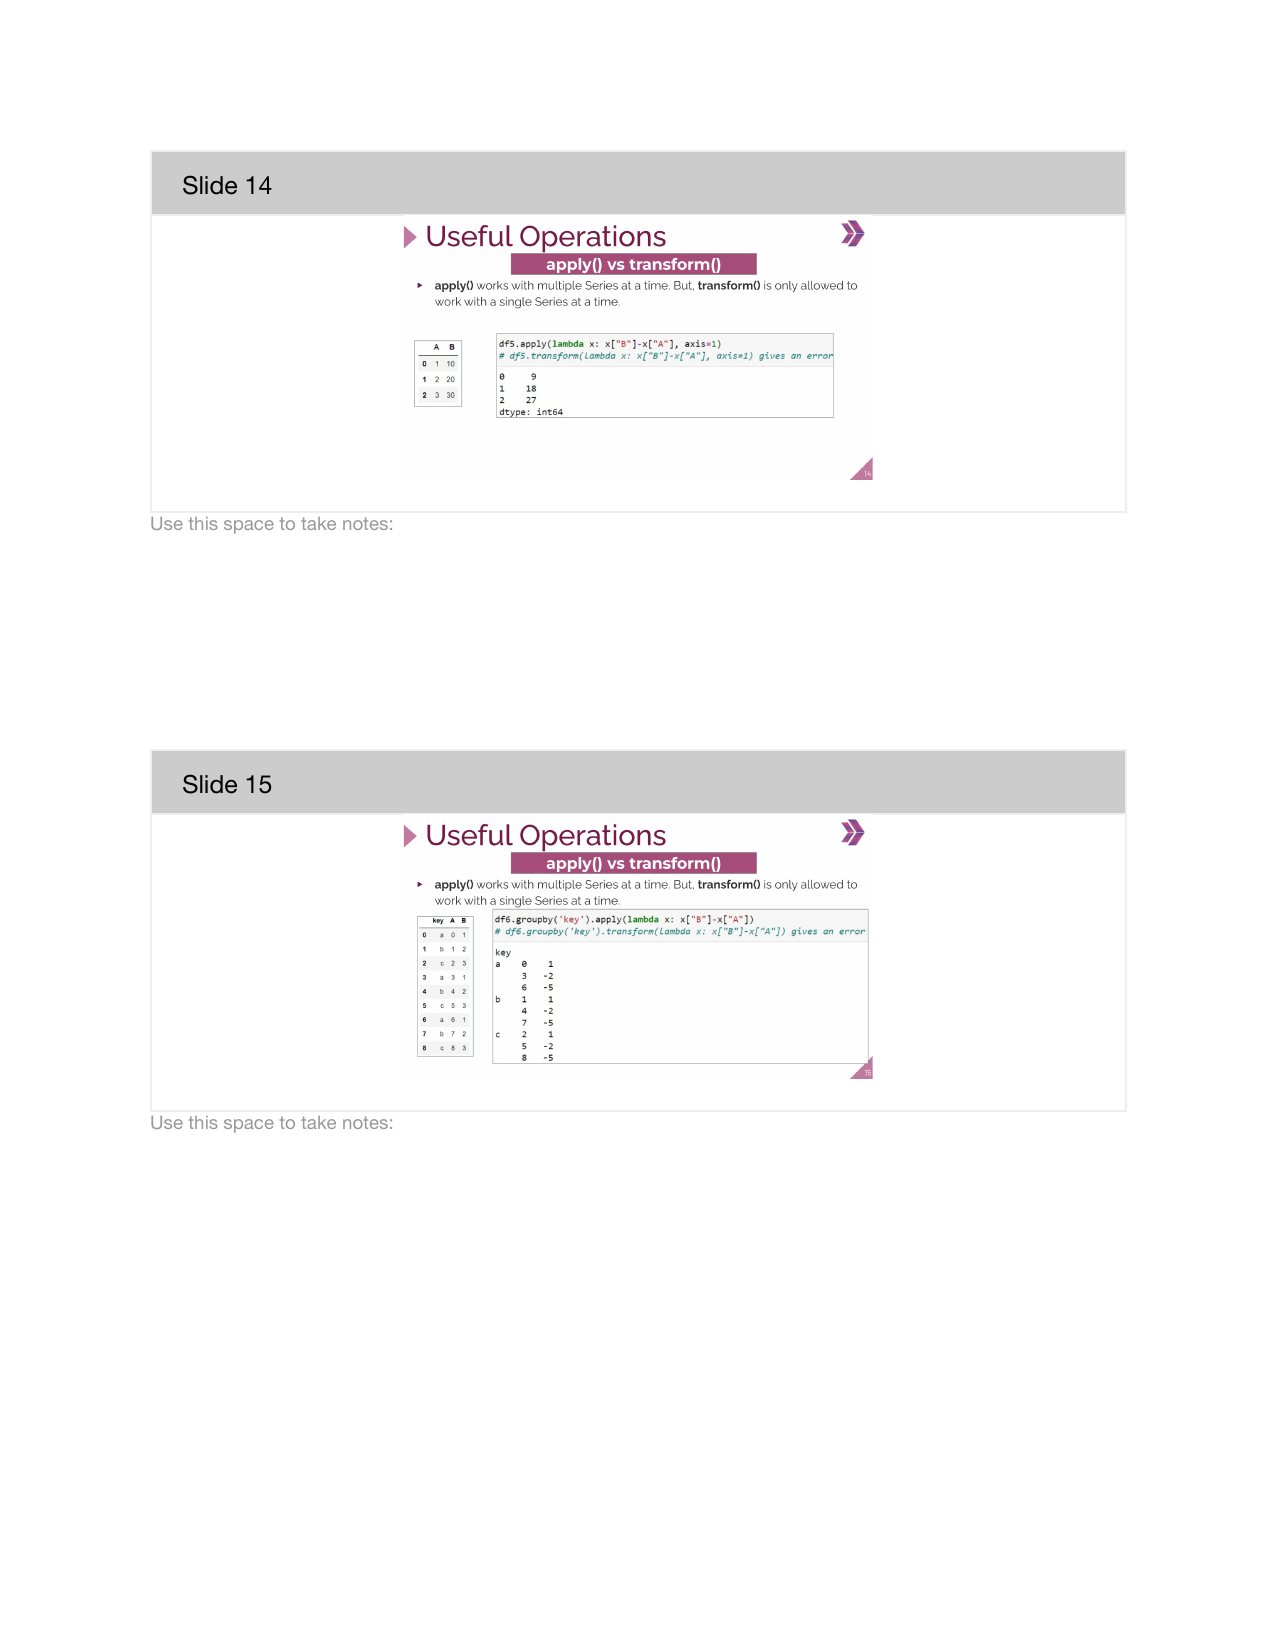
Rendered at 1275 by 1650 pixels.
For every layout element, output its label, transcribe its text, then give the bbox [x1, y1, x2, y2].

table_header Slide 14 [152, 152, 1125, 214]
table_cell [152, 815, 1125, 1110]
table_header Slide 15 [152, 751, 1125, 813]
table_cell [152, 216, 1125, 511]
text Use this space to take notes: [150, 1112, 1125, 1135]
text Use this space to take notes: [150, 513, 1125, 536]
picture [403, 215, 873, 480]
picture [403, 814, 873, 1079]
